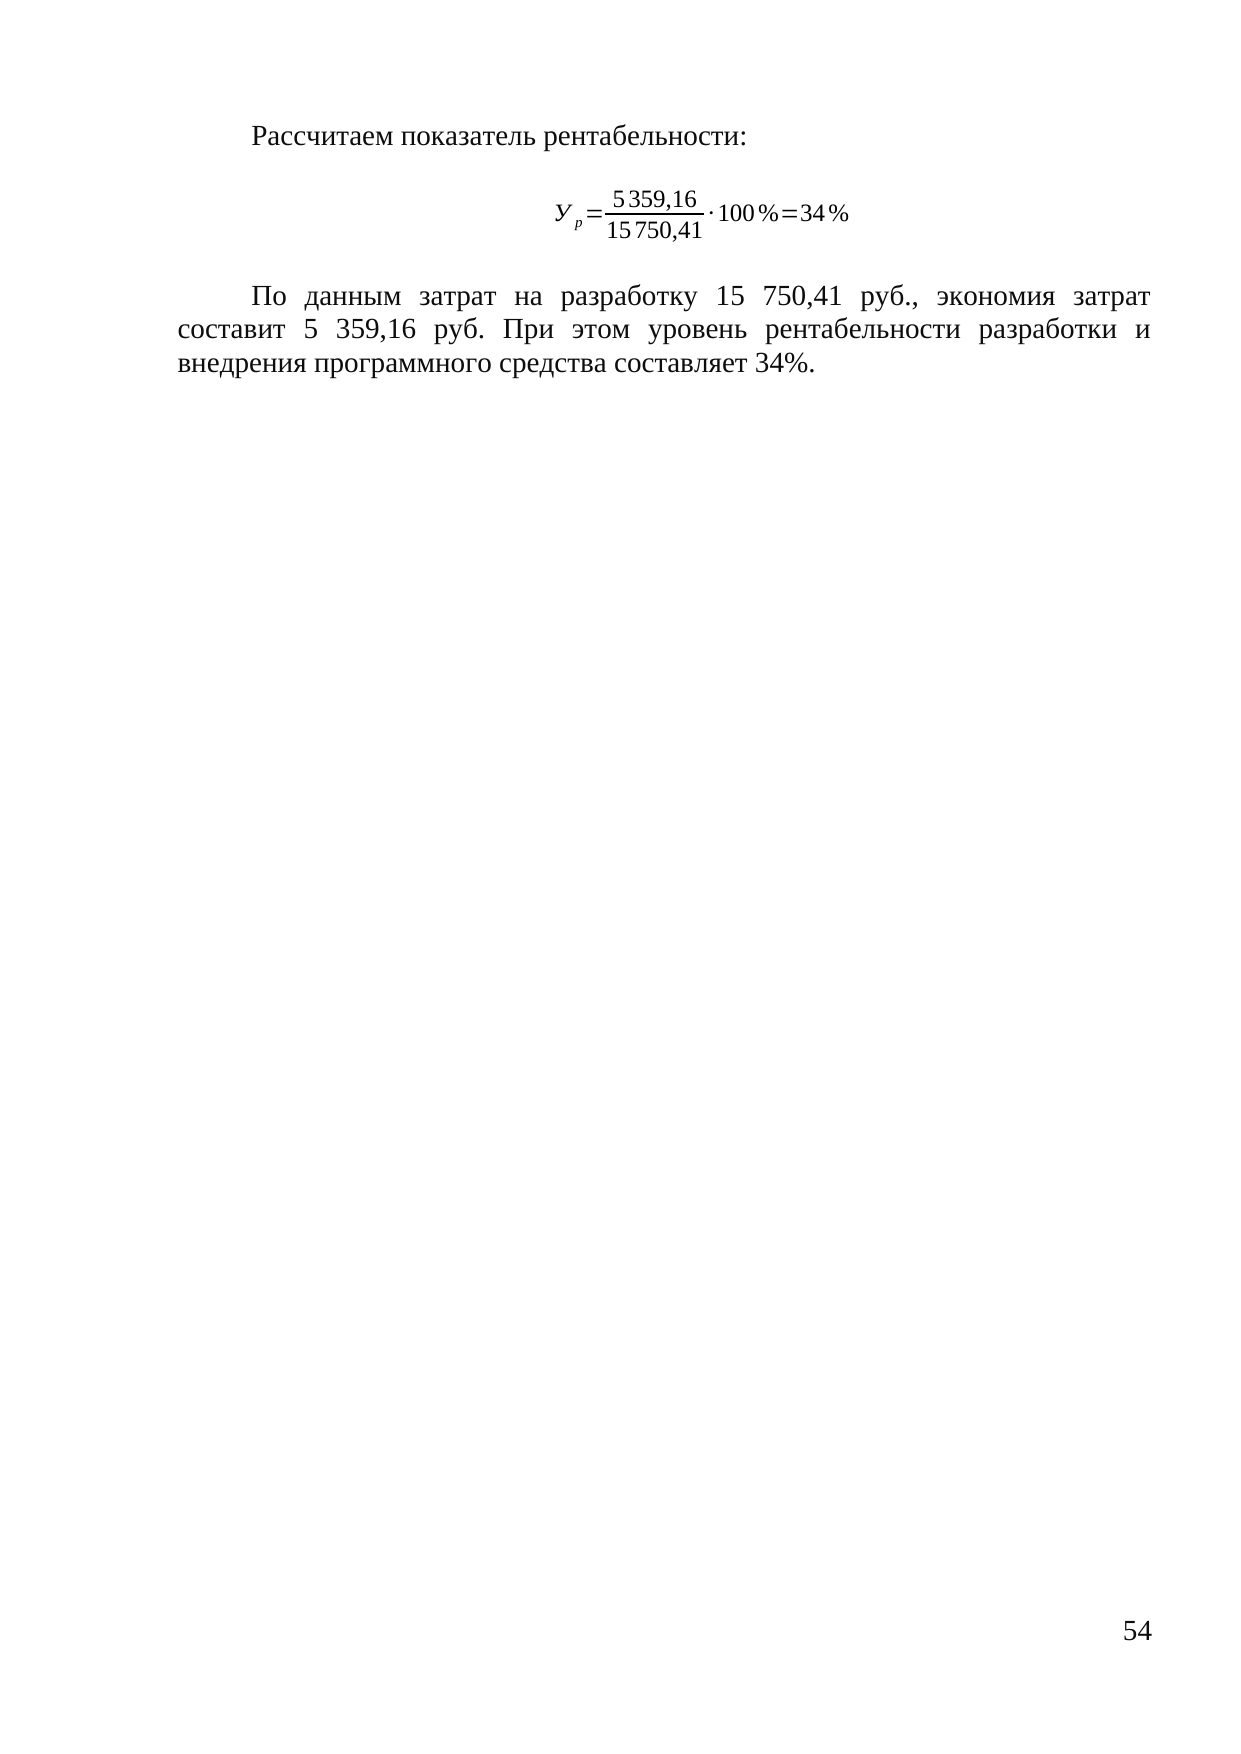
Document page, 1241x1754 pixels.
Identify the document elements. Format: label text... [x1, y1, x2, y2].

text Рассчитаем показатель рентабельности: [177, 118, 1152, 152]
text По данным затрат на разработку 15 750,41 руб., экономия затрат составит 5 359,16 руб. При этом уровень рентабельности разработки и внедрения программного средства составляет 34%. [177, 278, 1152, 378]
